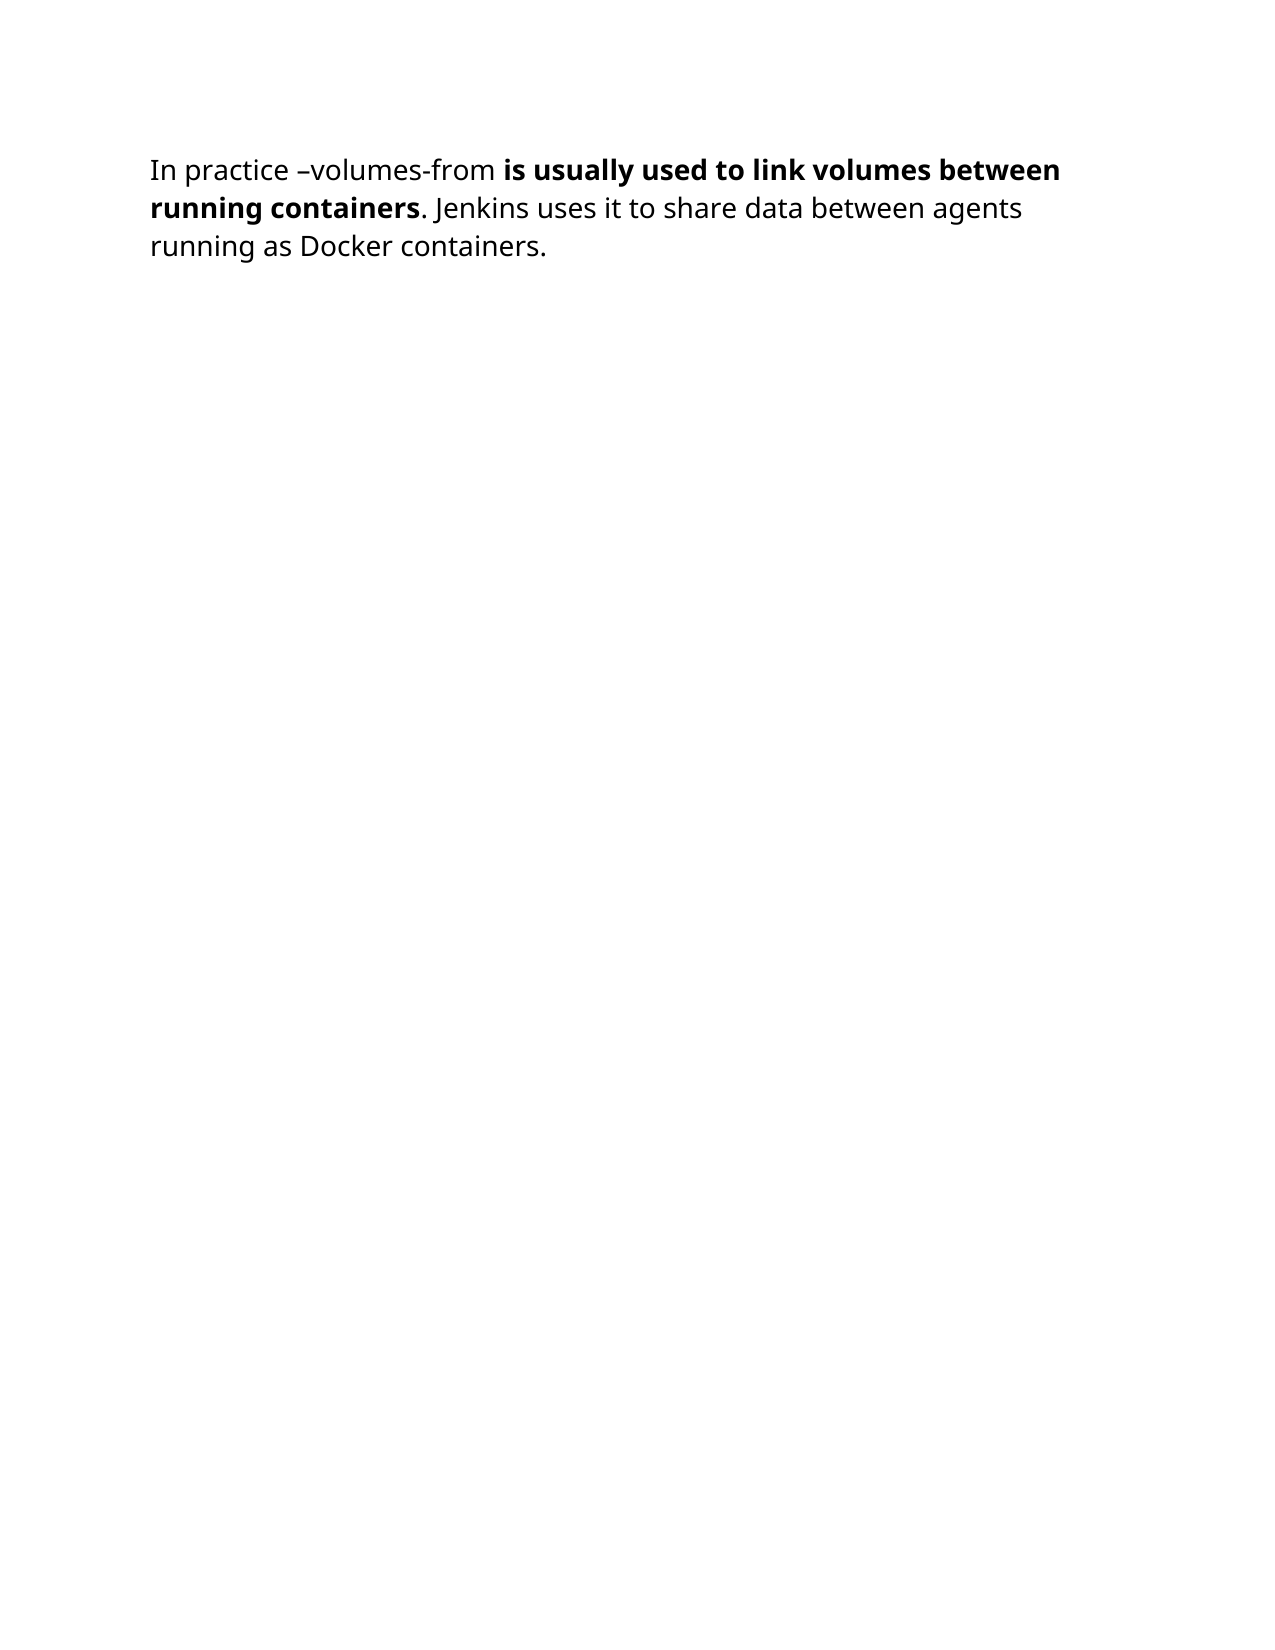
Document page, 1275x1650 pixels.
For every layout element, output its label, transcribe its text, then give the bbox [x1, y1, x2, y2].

text In practice –volumes-from is usually used to link volumes between running containers. Jenkins uses it to share data between agents running as Docker containers. [150, 150, 1125, 265]
